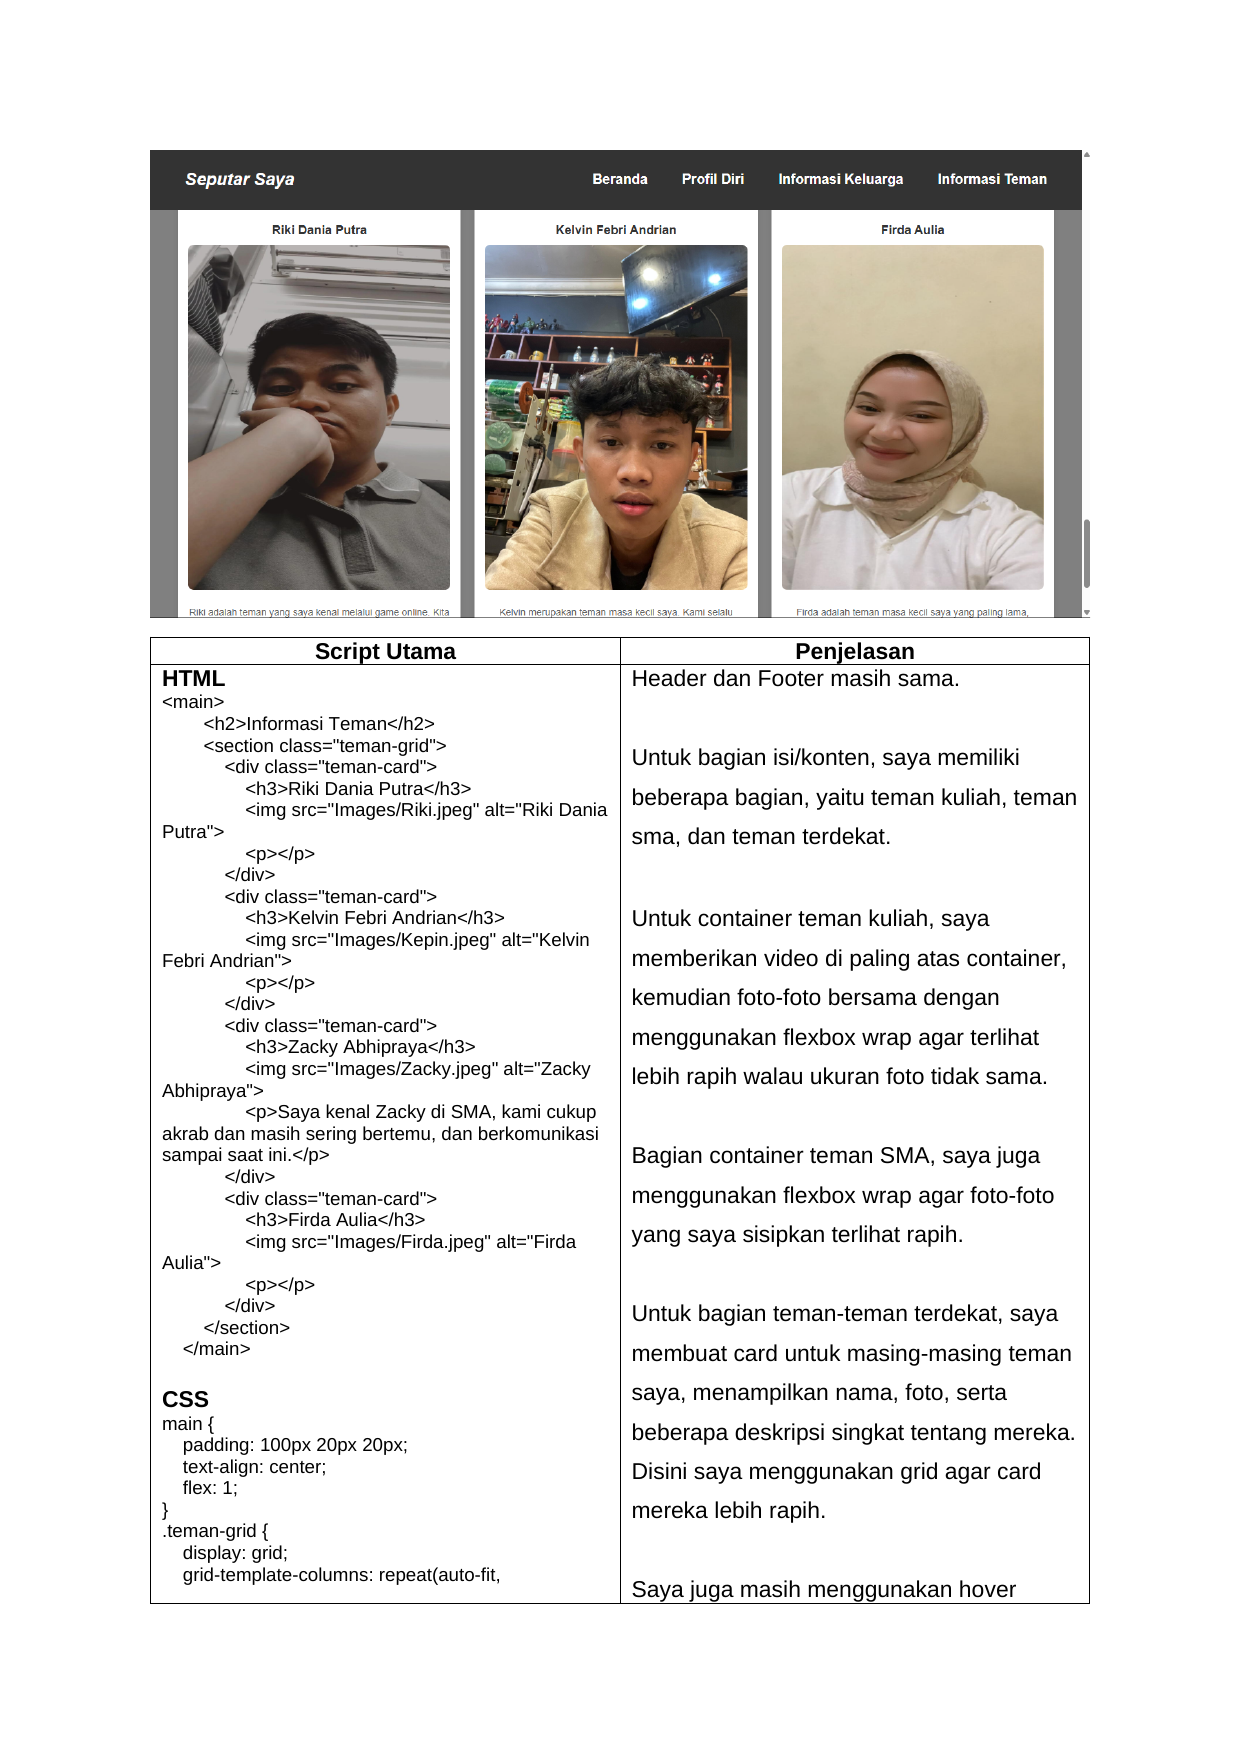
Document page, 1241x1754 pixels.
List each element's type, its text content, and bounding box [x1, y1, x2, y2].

table_header Script Utama [151, 638, 620, 664]
picture [150, 150, 1091, 618]
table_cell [621, 665, 1089, 1603]
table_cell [151, 665, 620, 1603]
table_header Penjelasan [621, 638, 1089, 664]
